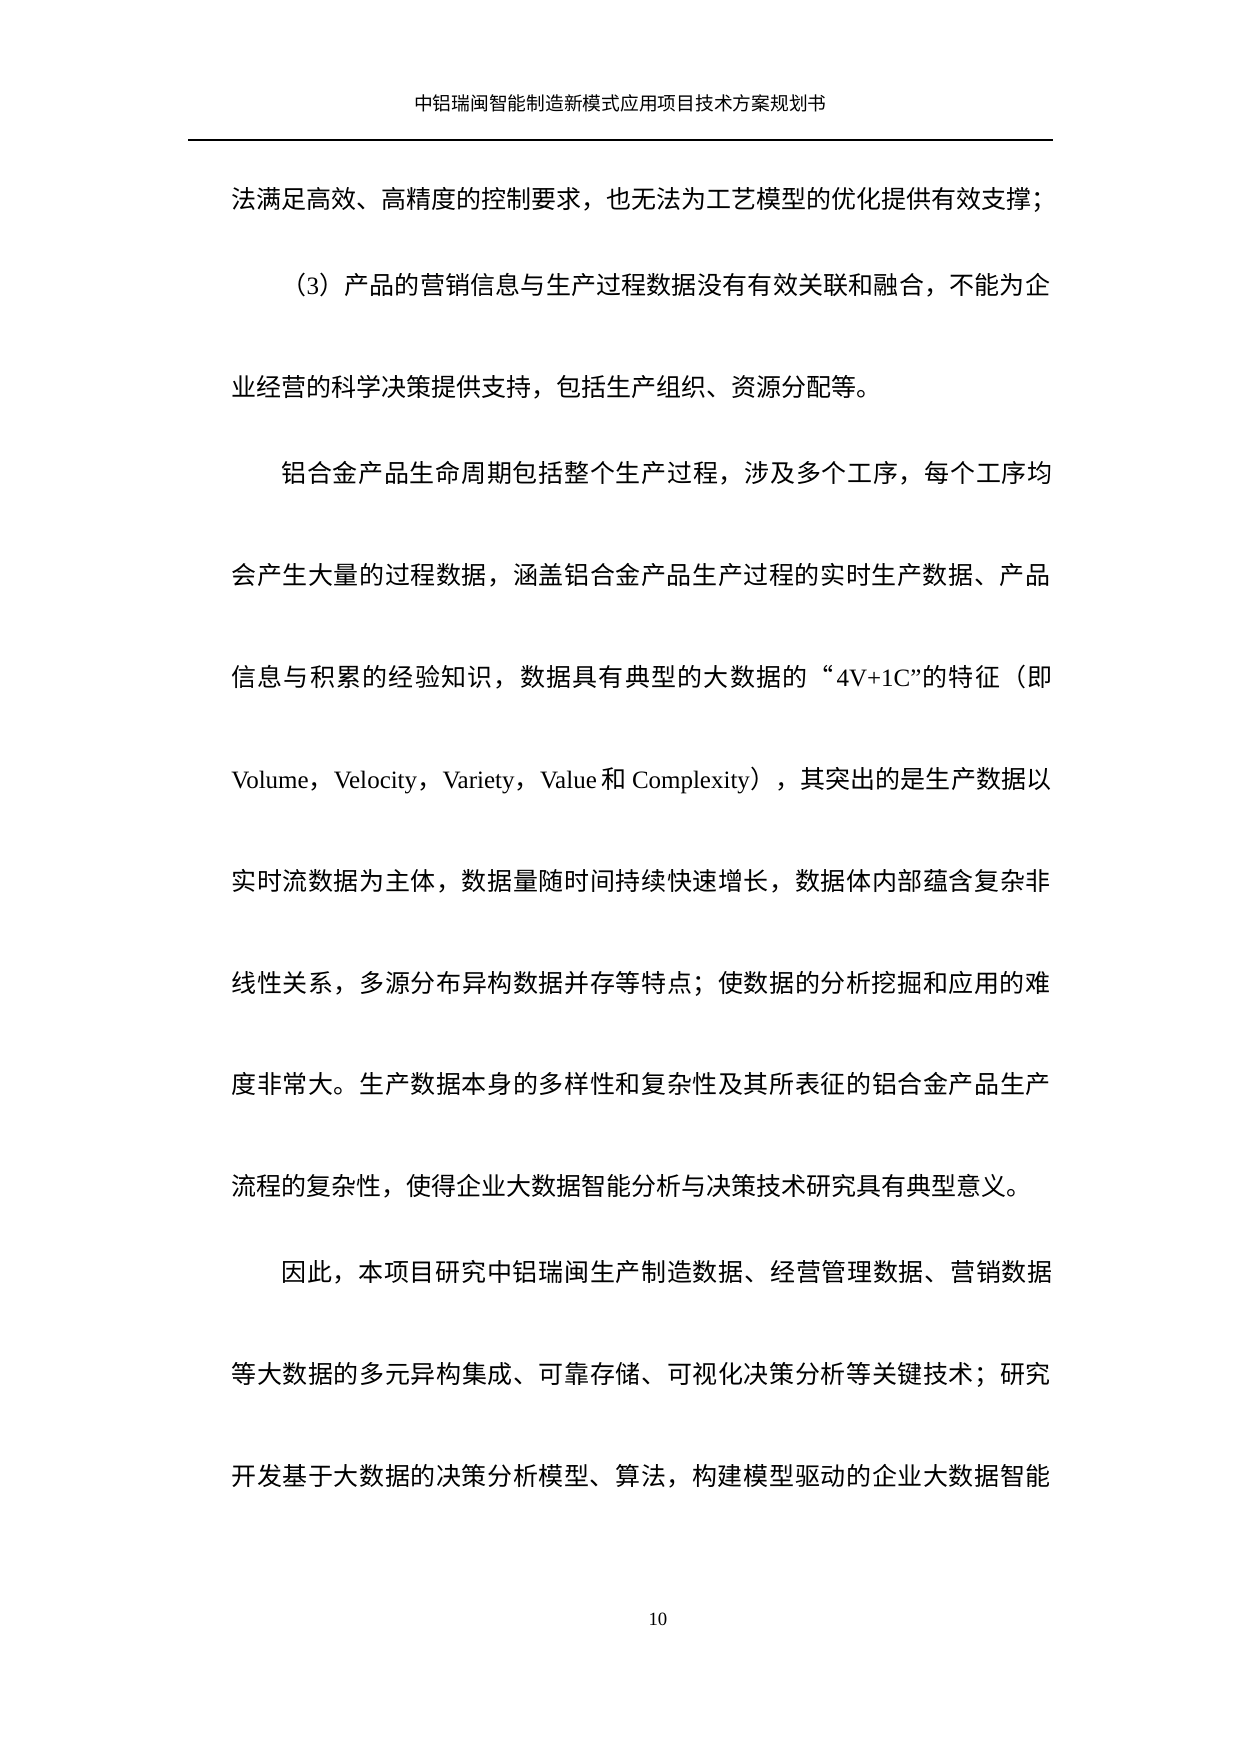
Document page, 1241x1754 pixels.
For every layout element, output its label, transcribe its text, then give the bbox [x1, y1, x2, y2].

text 铝合金产品生命周期包括整个生产过程，涉及多个工序，每个工序均会产生大量的过程数据，涵盖铝合金产品生产过程的实时生产数据、产品信息与积累的经验知识，数据具有典型的大数据的“4V+1C”的特征（即Volume，Velocity，Variety，Value和Complexity），其突出的是生产数据以实时流数据为主体，数据量随时间持续快速增长，数据体内部蕴含复杂非线性关系，多源分布异构数据并存等特点；使数据的分析挖掘和应用的难度非常大。生产数据本身的多样性和复杂性及其所表征的铝合金产品生产流程的复杂性，使得企业大数据智能分析与决策技术研究具有典型意义。 [231, 438, 1053, 1219]
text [231, 164, 1053, 232]
text （3）产品的营销信息与生产过程数据没有有效关联和融合，不能为企业经营的科学决策提供支持，包括生产组织、资源分配等。 [231, 250, 1053, 420]
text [231, 1237, 1053, 1509]
